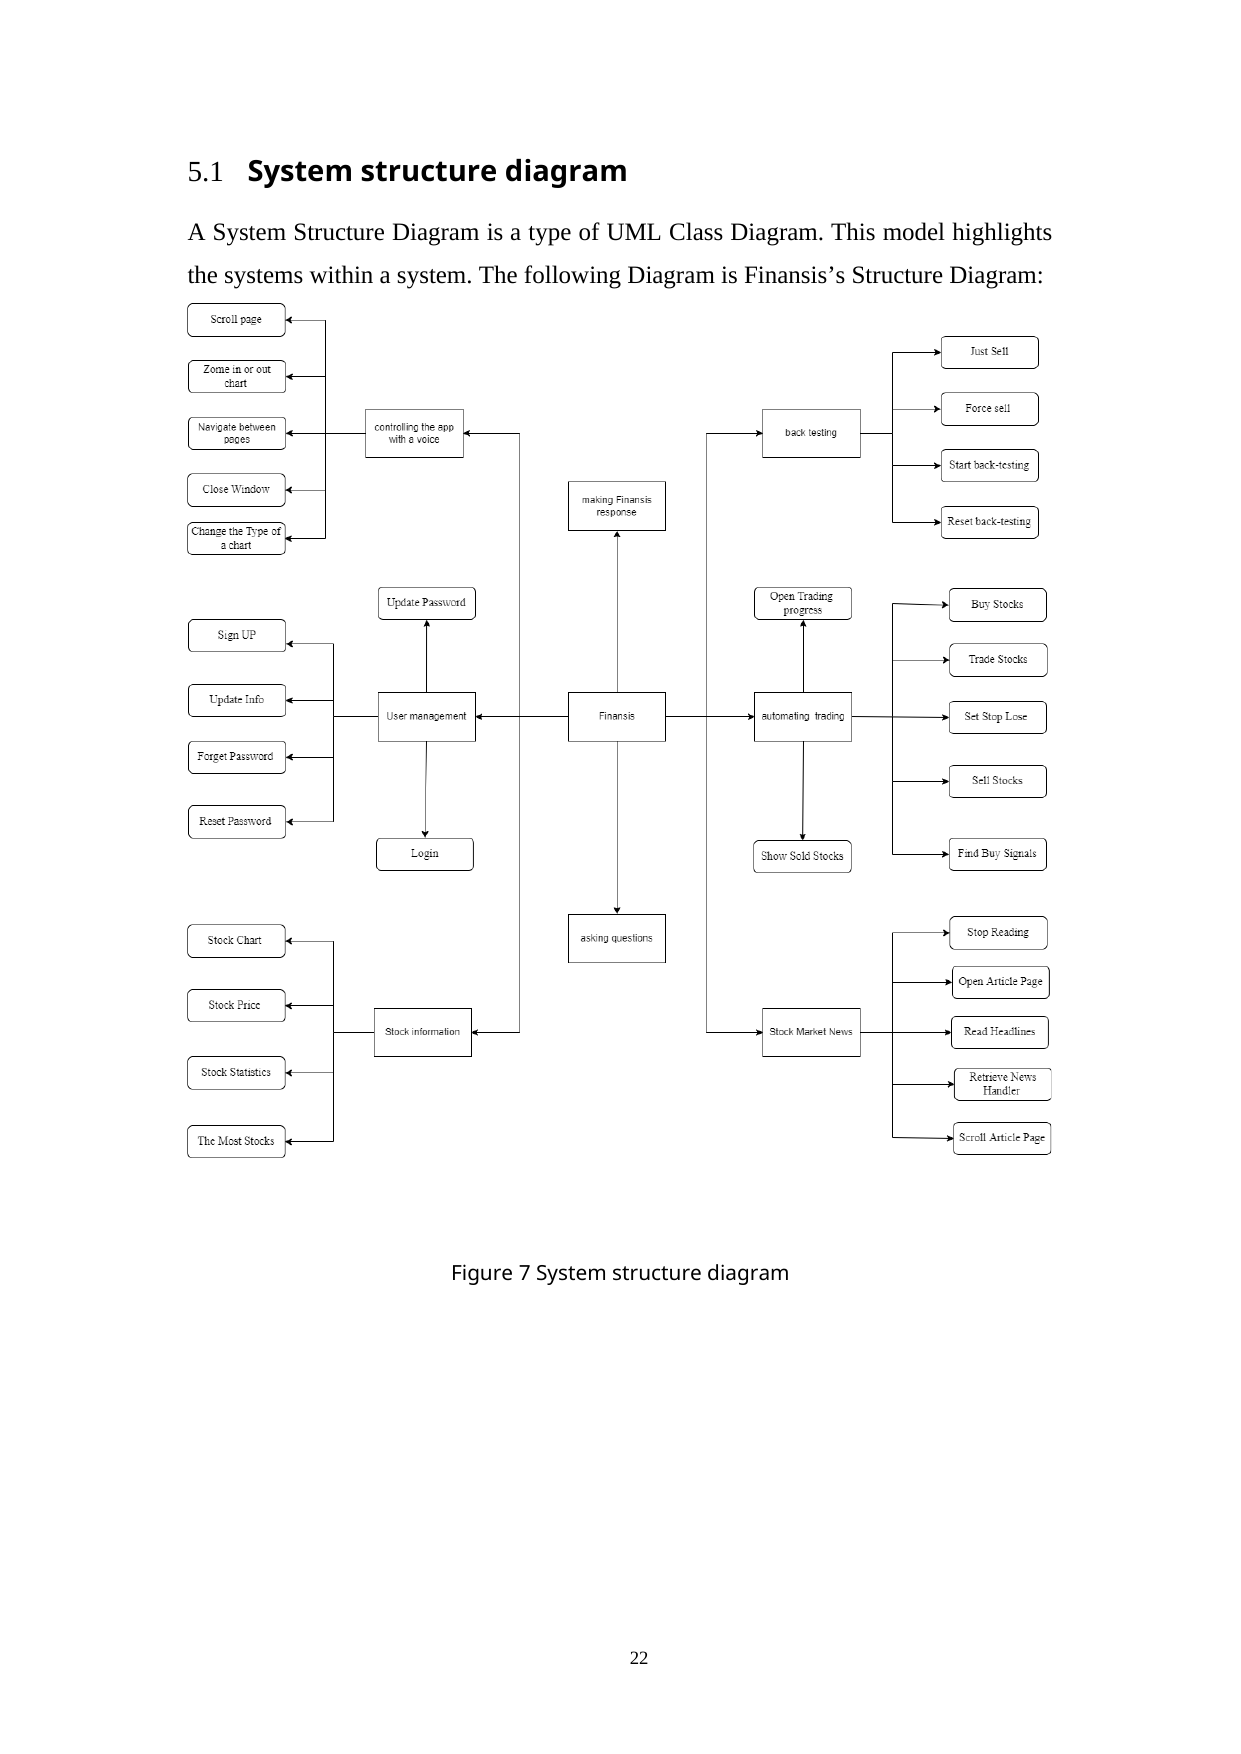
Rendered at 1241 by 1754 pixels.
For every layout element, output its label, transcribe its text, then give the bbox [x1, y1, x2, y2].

text A System Structure Diagram is a type of UML Class Diagram. This model highlights the systems within a system. The following Diagram is Finansis’s Structure Diagram: [187, 246, 1053, 289]
picture [187, 303, 1052, 1158]
text Figure 7 System structure diagram [187, 1258, 1053, 1287]
subtitle System structure diagram [187, 150, 1053, 190]
